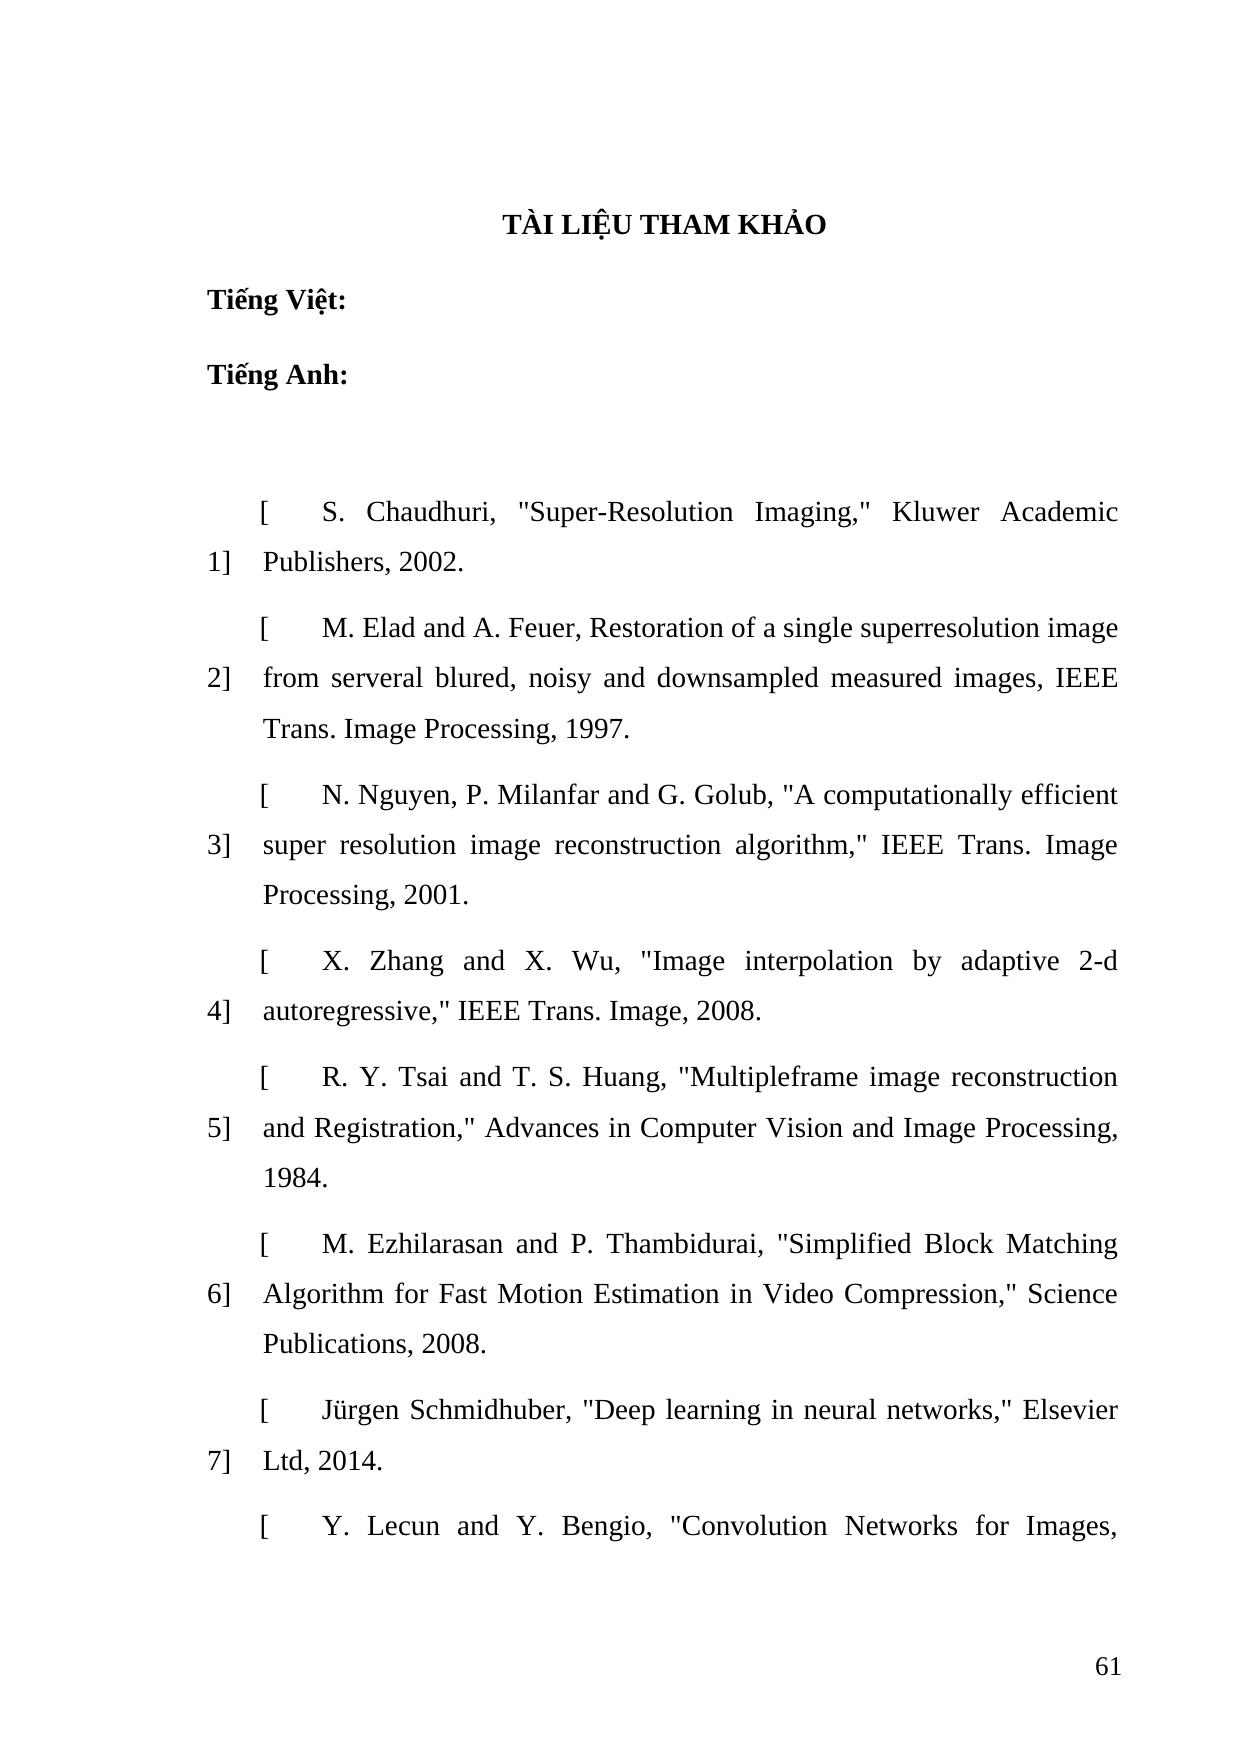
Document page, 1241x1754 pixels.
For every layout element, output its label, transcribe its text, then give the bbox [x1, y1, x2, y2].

subtitle Tiếng Việt: [207, 282, 1122, 316]
subtitle TÀI LIỆU THAM KHẢO [207, 207, 1122, 240]
subtitle Tiếng Anh: [207, 357, 1122, 391]
